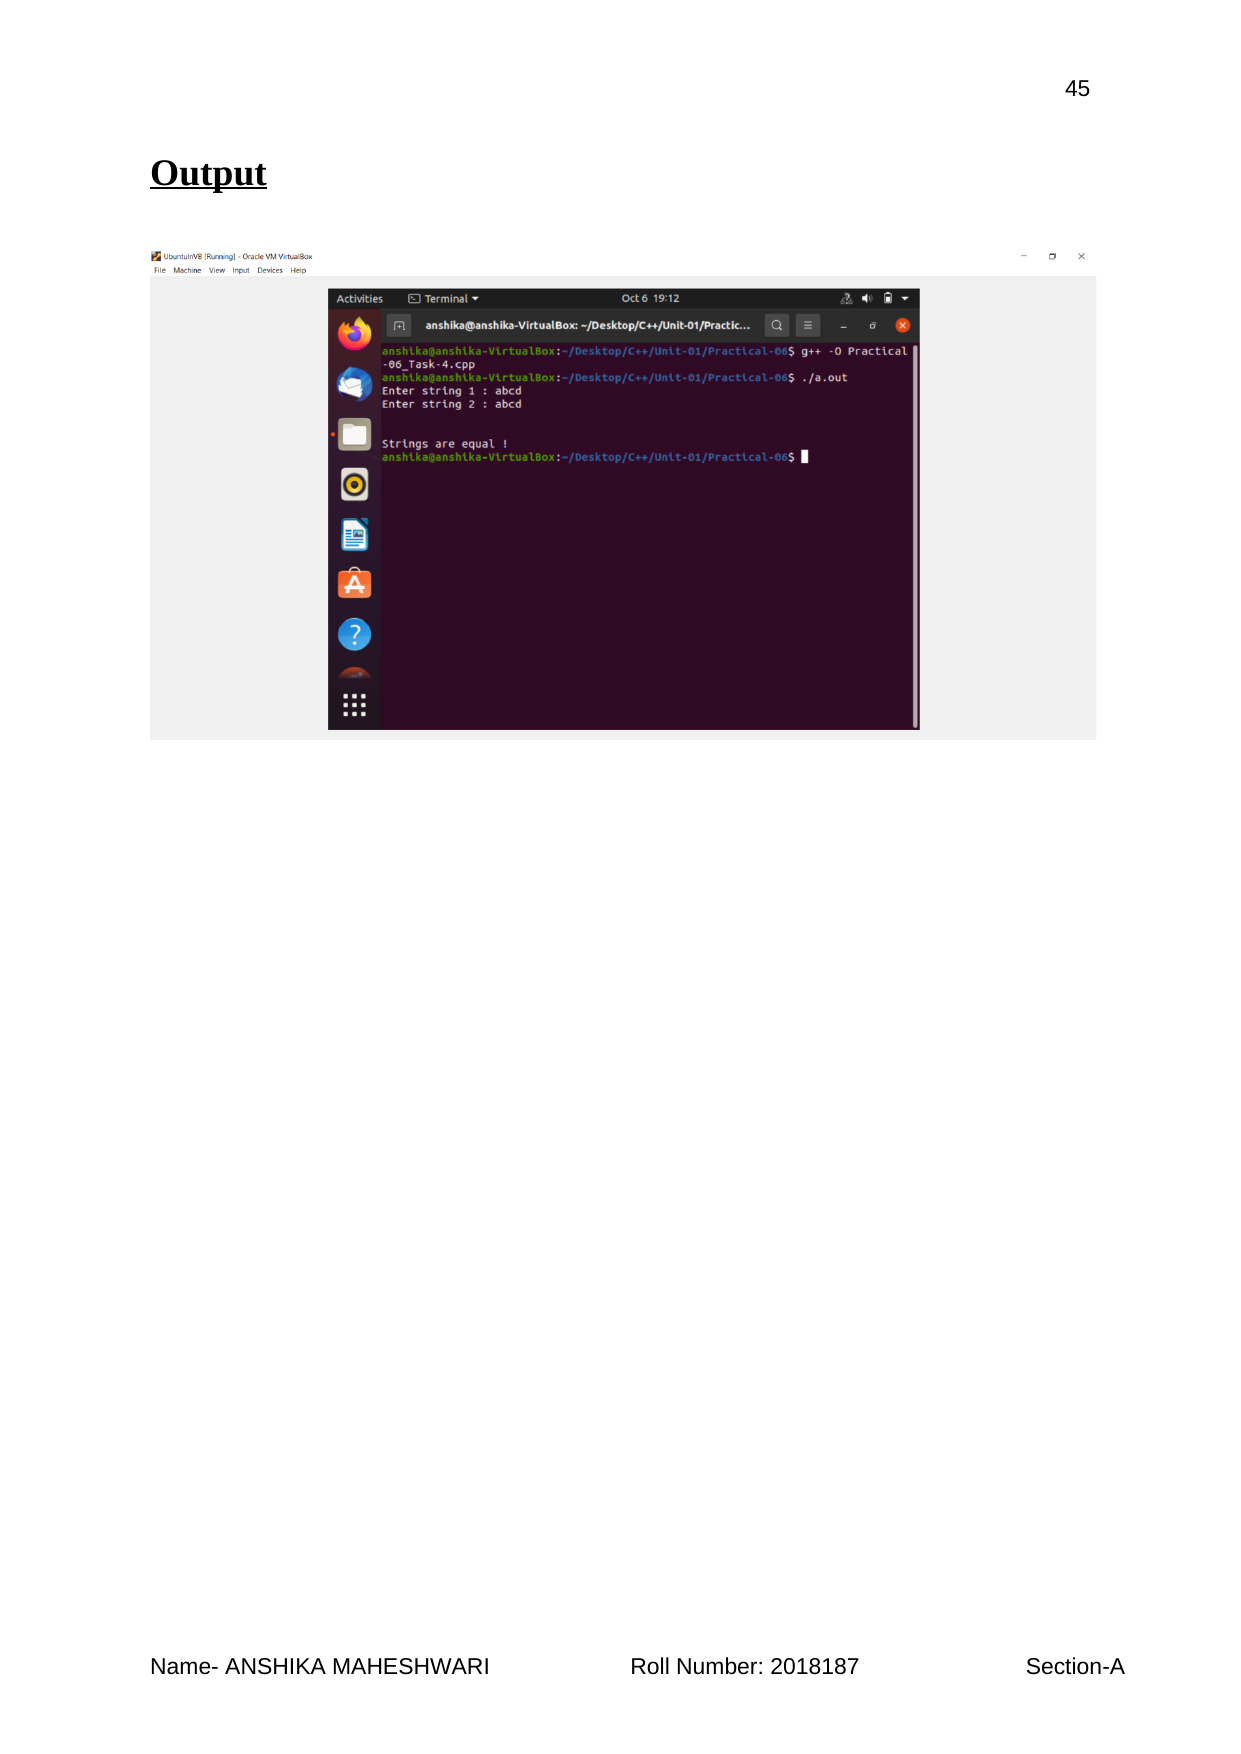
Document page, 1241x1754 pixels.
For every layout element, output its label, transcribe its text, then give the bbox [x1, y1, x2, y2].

text Output [150, 150, 1090, 193]
picture [150, 249, 1097, 740]
